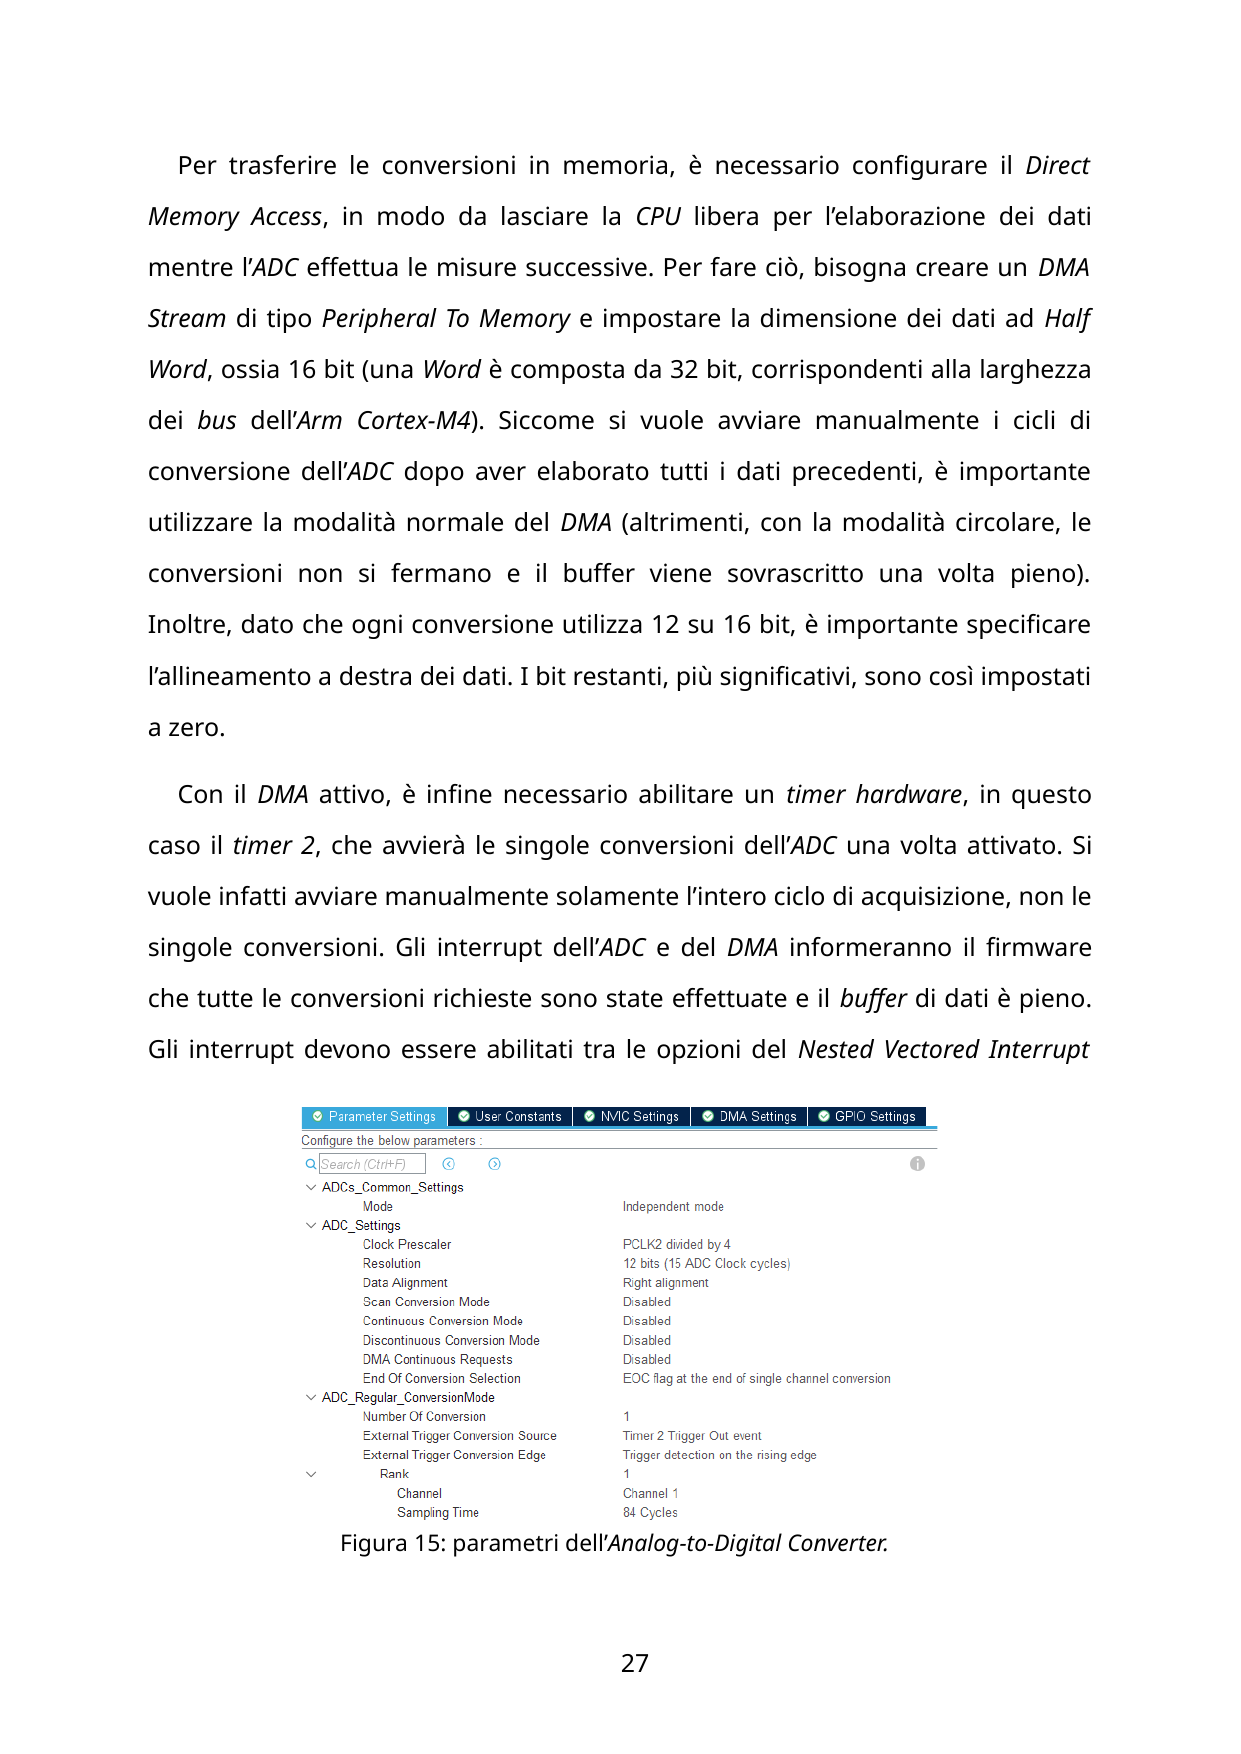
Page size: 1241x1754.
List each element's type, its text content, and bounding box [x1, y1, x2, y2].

picture [301, 1104, 938, 1521]
text Per trasferire le conversioni in memoria, è necessario configurare il Direct Memory Access, in modo da lasciare la CPU libera per l’elaborazione dei dati mentre l’ADC effettua le misure successive. Per fare ciò, bisogna creare un DMA Stream di tipo Peripheral To Memory e impostare la dimensione dei dati ad Half Word, ossia 16 bit (una Word è composta da 32 bit, corrispondenti alla larghezza dei bus dell’Arm Cortex-M4). Siccome si vuole avviare manualmente i cicli di conversione dell’ADC dopo aver elaborato tutti i dati precedenti, è importante utilizzare la modalità normale del DMA (altrimenti, con la modalità circolare, le conversioni non si fermano e il buffer viene sovrascritto una volta pieno). Inoltre, dato che ogni conversione utilizza 12 su 16 bit, è importante specificare l’allineamento a destra dei dati. I bit restanti, più significativi, sono così impostati a zero. [148, 148, 1092, 743]
text Con il DMA attivo, è infine necessario abilitare un timer hardware, in questo caso il timer 2, che avvierà le singole conversioni dell’ADC una volta attivato. Si vuole infatti avviare manualmente solamente l’intero ciclo di acquisizione, non le singole conversioni. Gli interrupt dell’ADC e del DMA informeranno il firmware che tutte le conversioni richieste sono state effettuate e il buffer di dati è pieno. Gli interrupt devono essere abilitati tra le opzioni del Nested Vectored Interrupt Controller (NVIC). Concludendo, le seguenti figure mostrano le opzioni della periferica ADC1 in STM32CubeMX: [148, 777, 1092, 1066]
